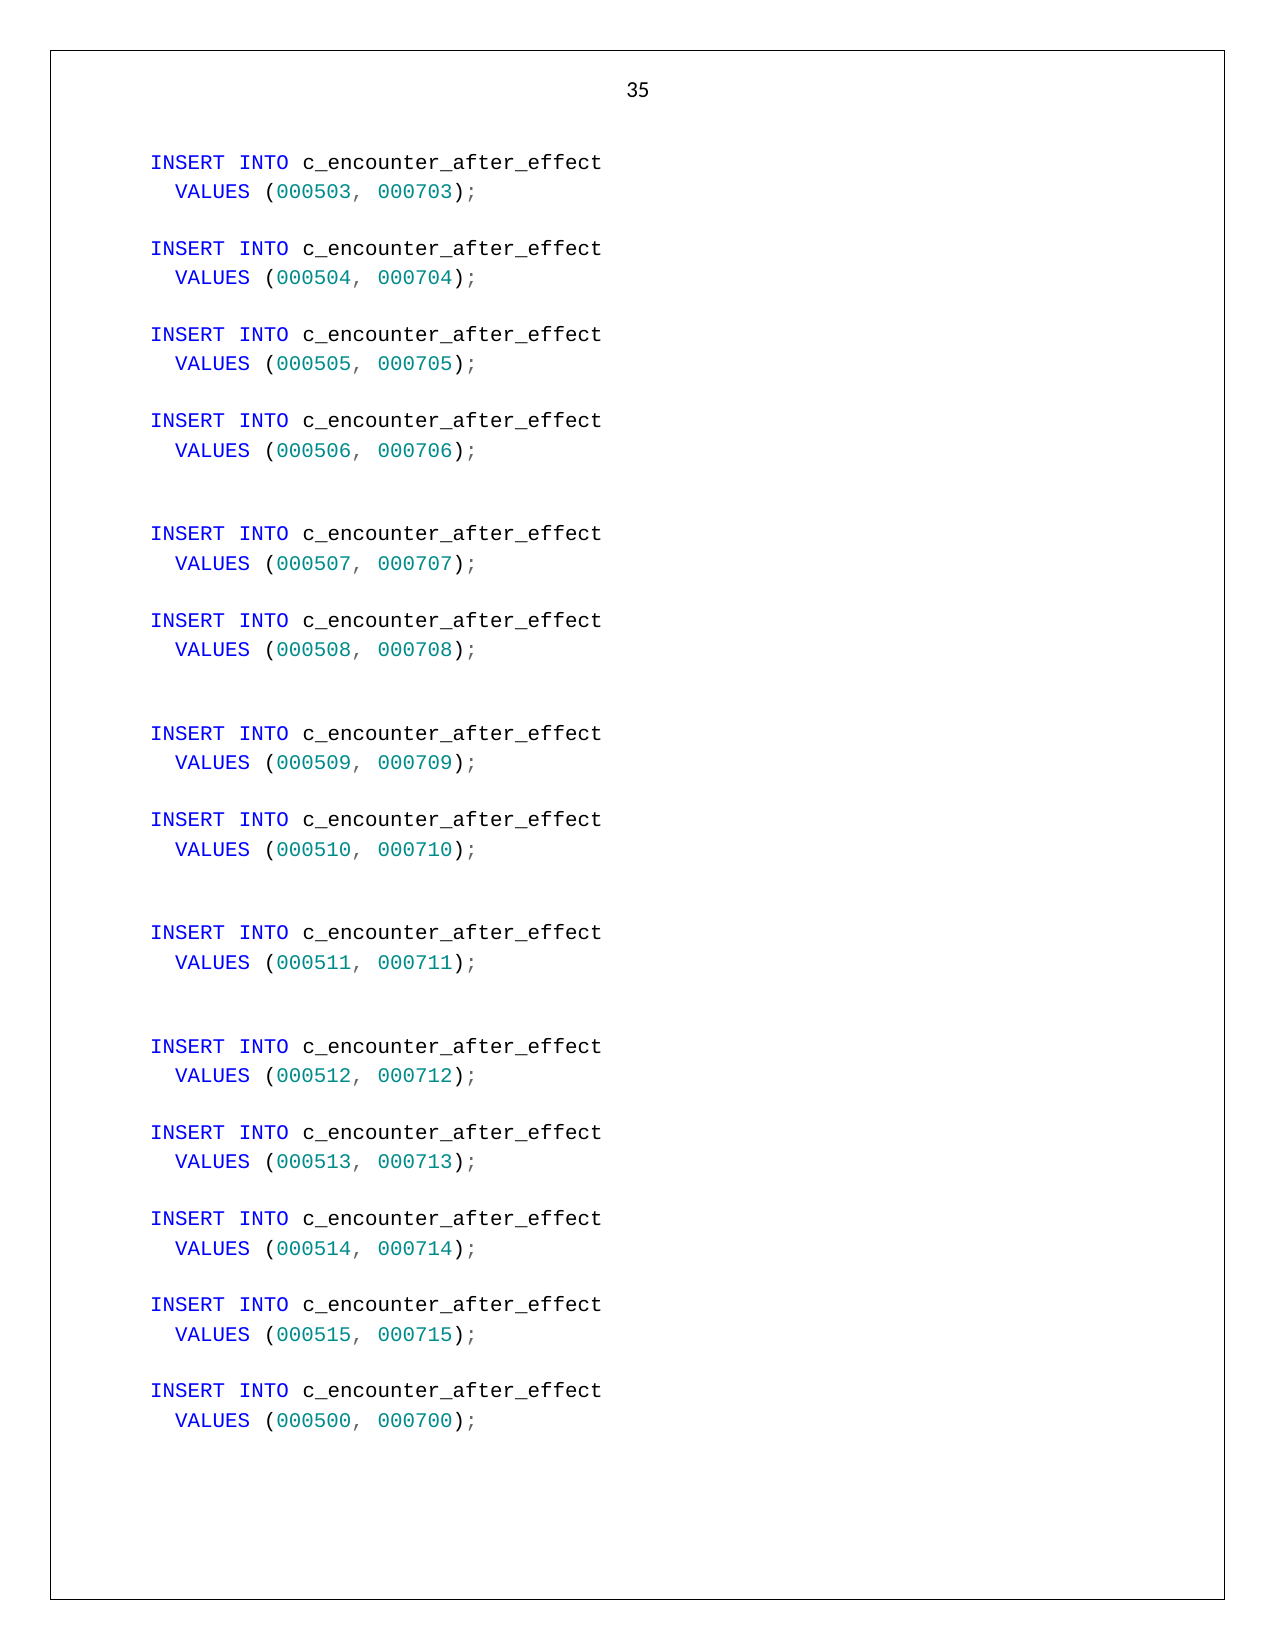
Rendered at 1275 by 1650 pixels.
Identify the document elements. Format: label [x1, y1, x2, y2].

text [150, 150, 1125, 1434]
